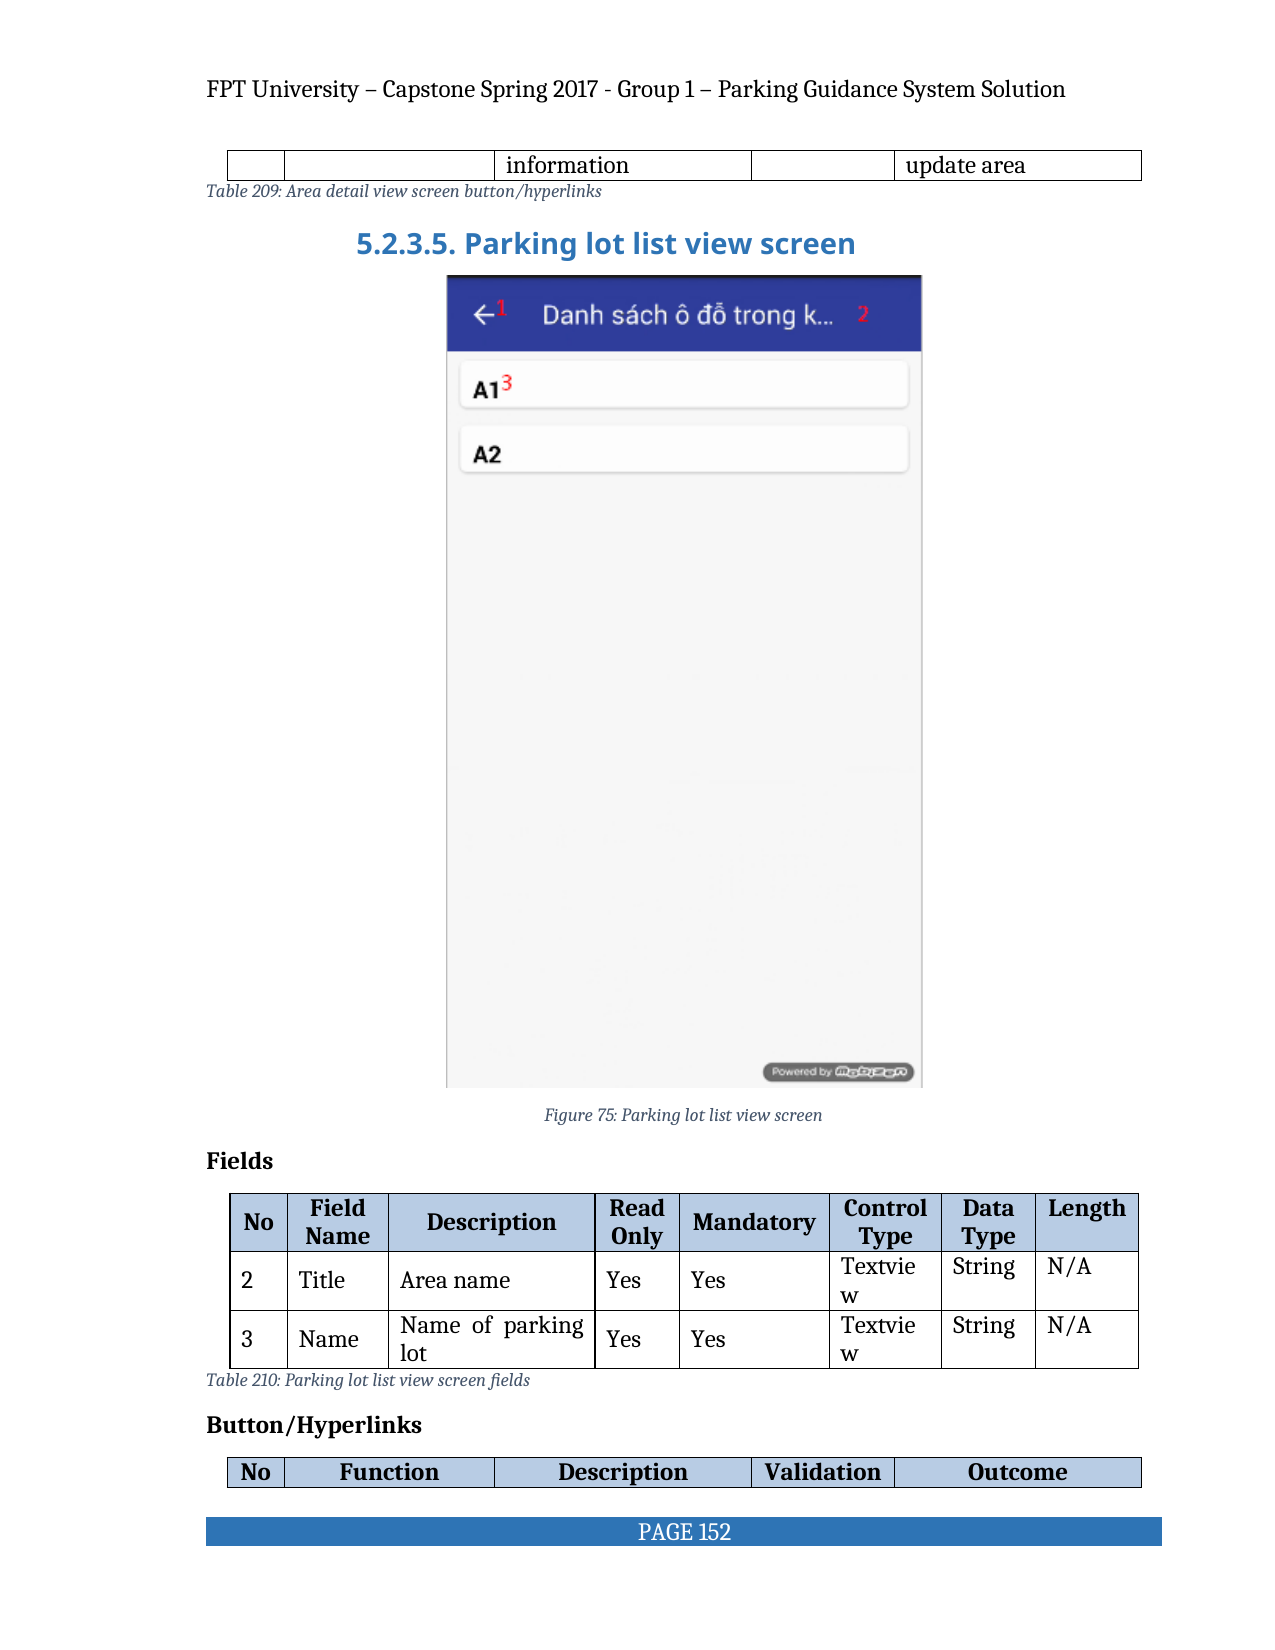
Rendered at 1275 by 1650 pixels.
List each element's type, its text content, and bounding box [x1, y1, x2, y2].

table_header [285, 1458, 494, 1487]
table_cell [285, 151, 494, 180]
text Fields [206, 1147, 1162, 1176]
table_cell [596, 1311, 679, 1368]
picture [446, 275, 923, 1088]
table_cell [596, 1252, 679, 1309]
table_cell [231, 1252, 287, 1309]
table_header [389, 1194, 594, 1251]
subtitle Parking lot list view screen [206, 223, 1162, 263]
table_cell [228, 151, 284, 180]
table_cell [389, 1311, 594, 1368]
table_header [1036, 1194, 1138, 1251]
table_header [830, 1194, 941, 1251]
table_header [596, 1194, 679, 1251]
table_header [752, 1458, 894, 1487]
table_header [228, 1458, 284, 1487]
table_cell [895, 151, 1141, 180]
text Button/Hyperlinks [206, 1411, 1162, 1440]
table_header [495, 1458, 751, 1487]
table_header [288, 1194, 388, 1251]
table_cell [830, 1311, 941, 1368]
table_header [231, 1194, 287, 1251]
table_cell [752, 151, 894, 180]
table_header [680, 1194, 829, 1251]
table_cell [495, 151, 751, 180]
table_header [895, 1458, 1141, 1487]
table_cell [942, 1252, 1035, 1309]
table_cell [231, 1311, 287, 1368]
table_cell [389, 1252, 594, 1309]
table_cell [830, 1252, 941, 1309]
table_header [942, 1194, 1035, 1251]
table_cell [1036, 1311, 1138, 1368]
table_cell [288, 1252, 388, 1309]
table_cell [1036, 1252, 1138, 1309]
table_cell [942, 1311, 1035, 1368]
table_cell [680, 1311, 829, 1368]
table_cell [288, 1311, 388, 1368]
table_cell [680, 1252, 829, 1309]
